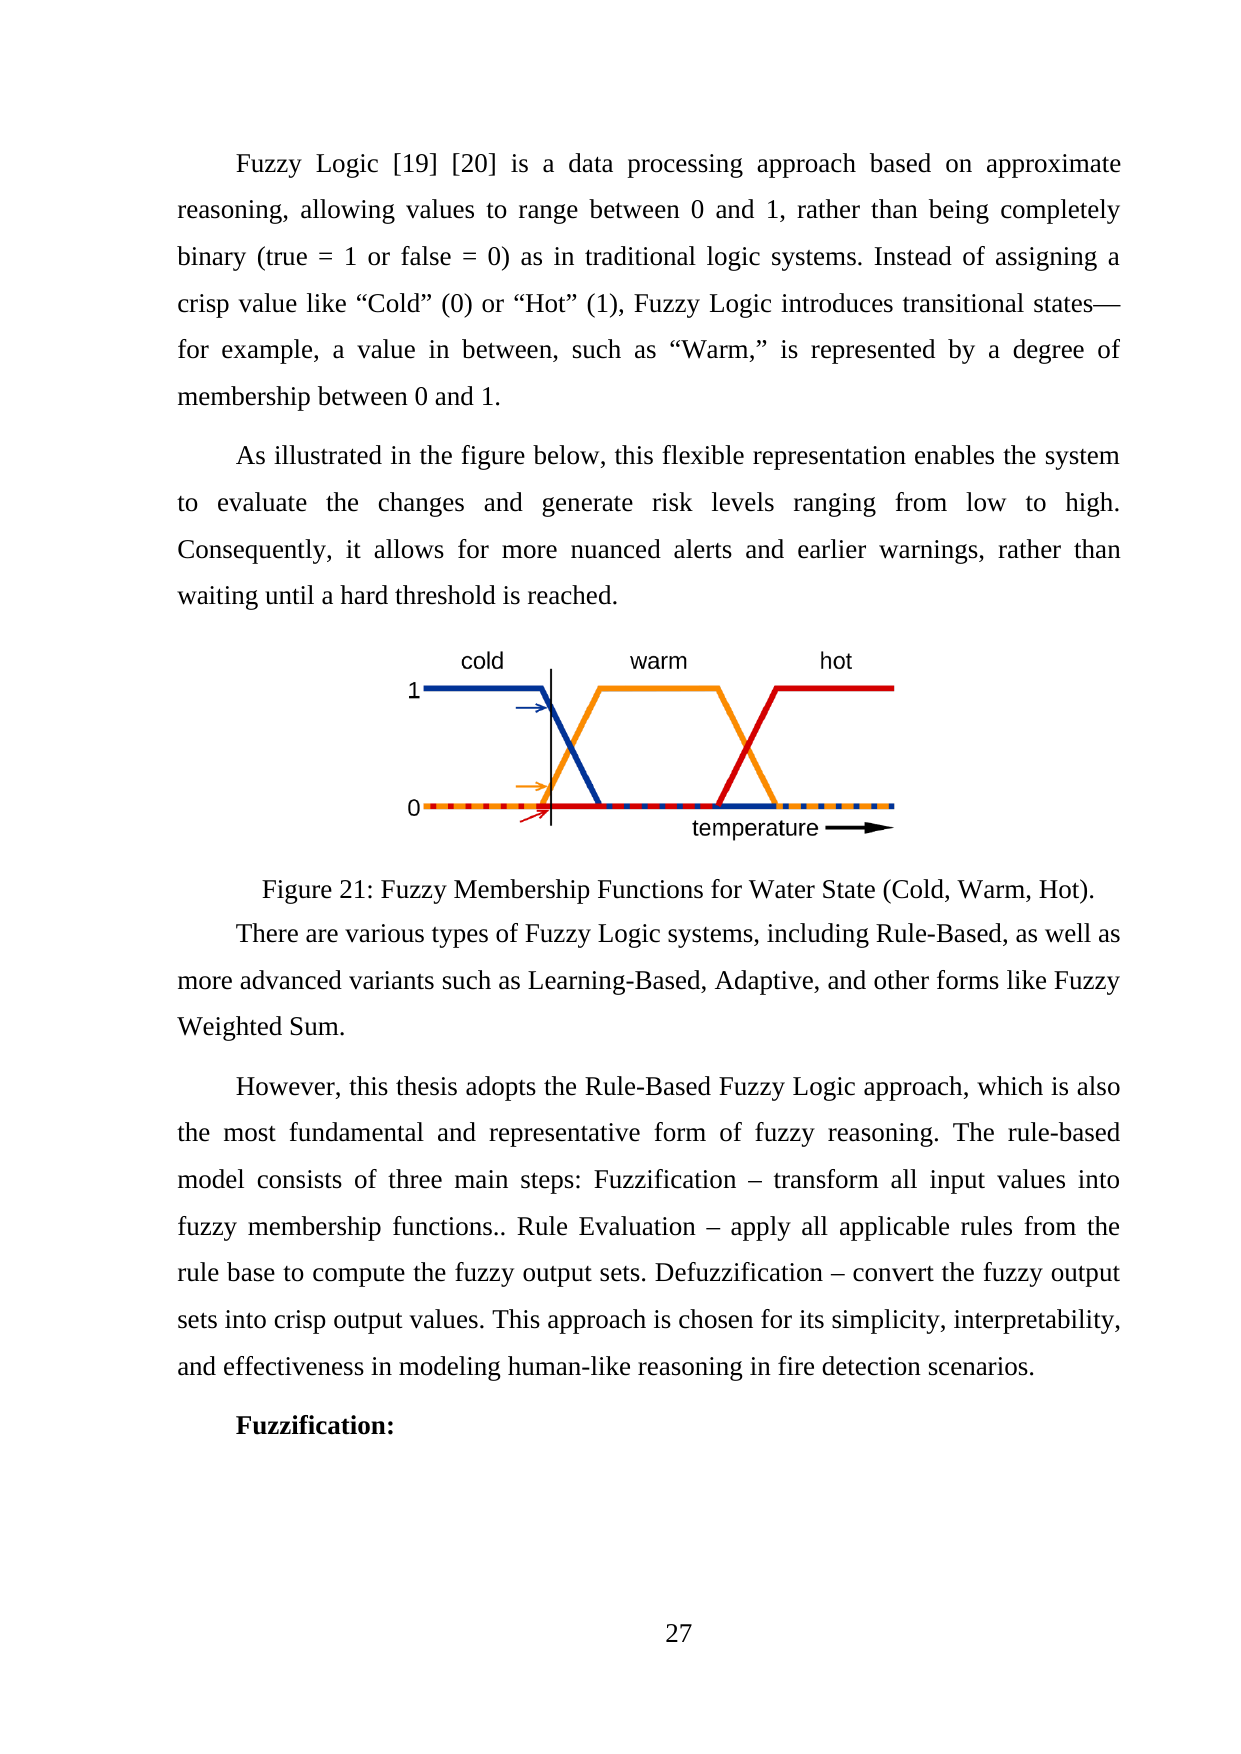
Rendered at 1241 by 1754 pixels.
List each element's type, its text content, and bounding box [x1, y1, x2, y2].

text Fuzzification: [177, 1409, 1122, 1440]
text There are various types of Fuzzy Logic systems, including Rule-Based, as well as more advanced variants such as Learning-Based, Adaptive, and other forms like Fuzzy Weighted Sum. [177, 917, 1122, 1042]
text Fuzzy Logic is a data processing approach based on approximate reasoning, allowing values to range between 0 and 1, rather than being completely binary (true = 1 or false = 0) as in traditional logic systems. Instead of assigning a crisp value like “Cold” (0) or “Hot” (1), Fuzzy Logic introduces transitional states—for example, a value in between, such as “Warm,” is represented by a degree of membership between 0 and 1. [177, 147, 1122, 411]
picture [394, 638, 904, 846]
text However, this thesis adopts the Rule-Based Fuzzy Logic approach, which is also the most fundamental and representative form of fuzzy reasoning. The rule-based model consists of three main steps: Fuzzification – transform all input values into fuzzy membership functions.. Rule Evaluation – apply all applicable rules from the rule base to compute the fuzzy output sets. Defuzzification – convert the fuzzy output sets into crisp output values. This approach is chosen for its simplicity, interpretability, and effectiveness in modeling human-like reasoning in fire detection scenarios. [177, 1070, 1122, 1381]
text As illustrated in the figure below, this flexible representation enables the system to evaluate the changes and generate risk levels ranging from low to high. Consequently, it allows for more nuanced alerts and earlier warnings, rather than waiting until a hard threshold is reached. [177, 439, 1122, 611]
